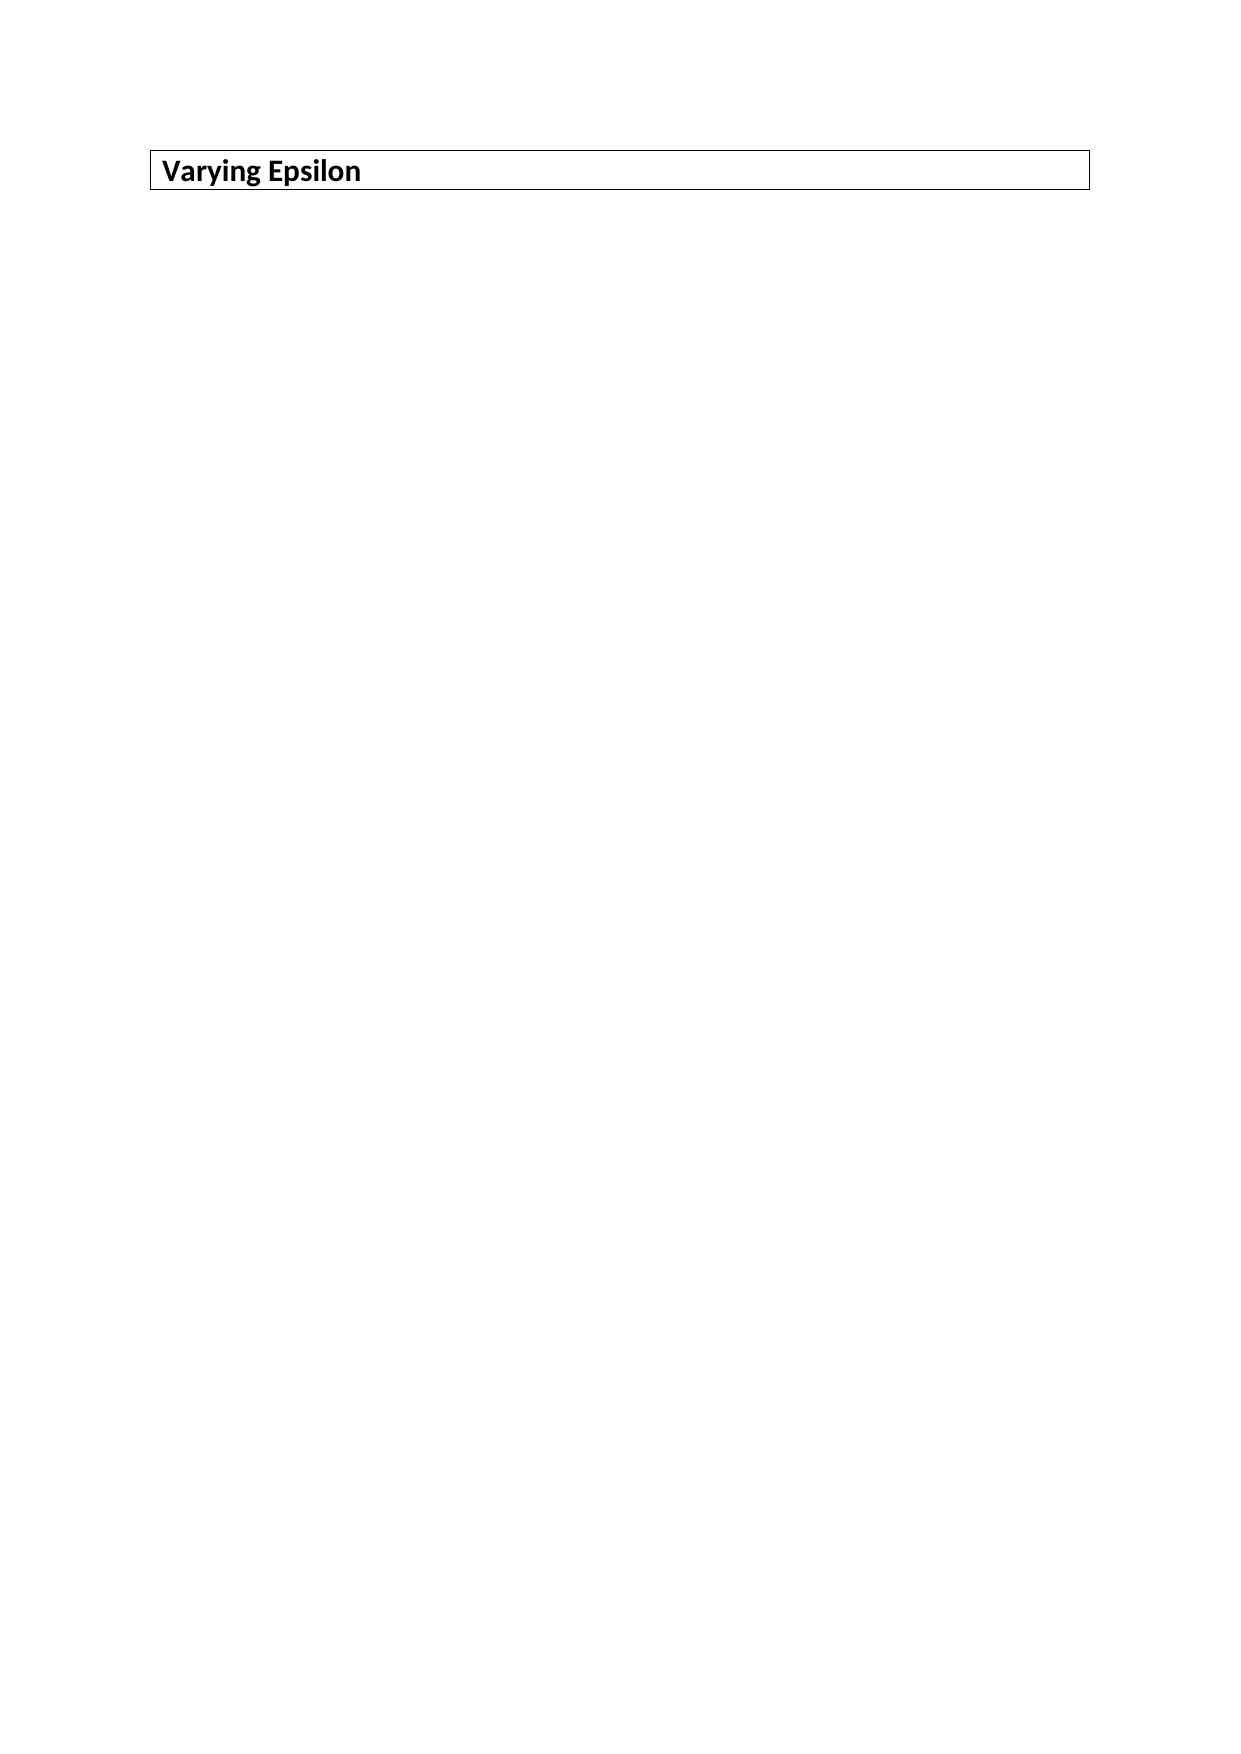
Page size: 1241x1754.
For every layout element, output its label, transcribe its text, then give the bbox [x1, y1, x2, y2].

table_cell Varying Epsilon [151, 151, 1089, 189]
